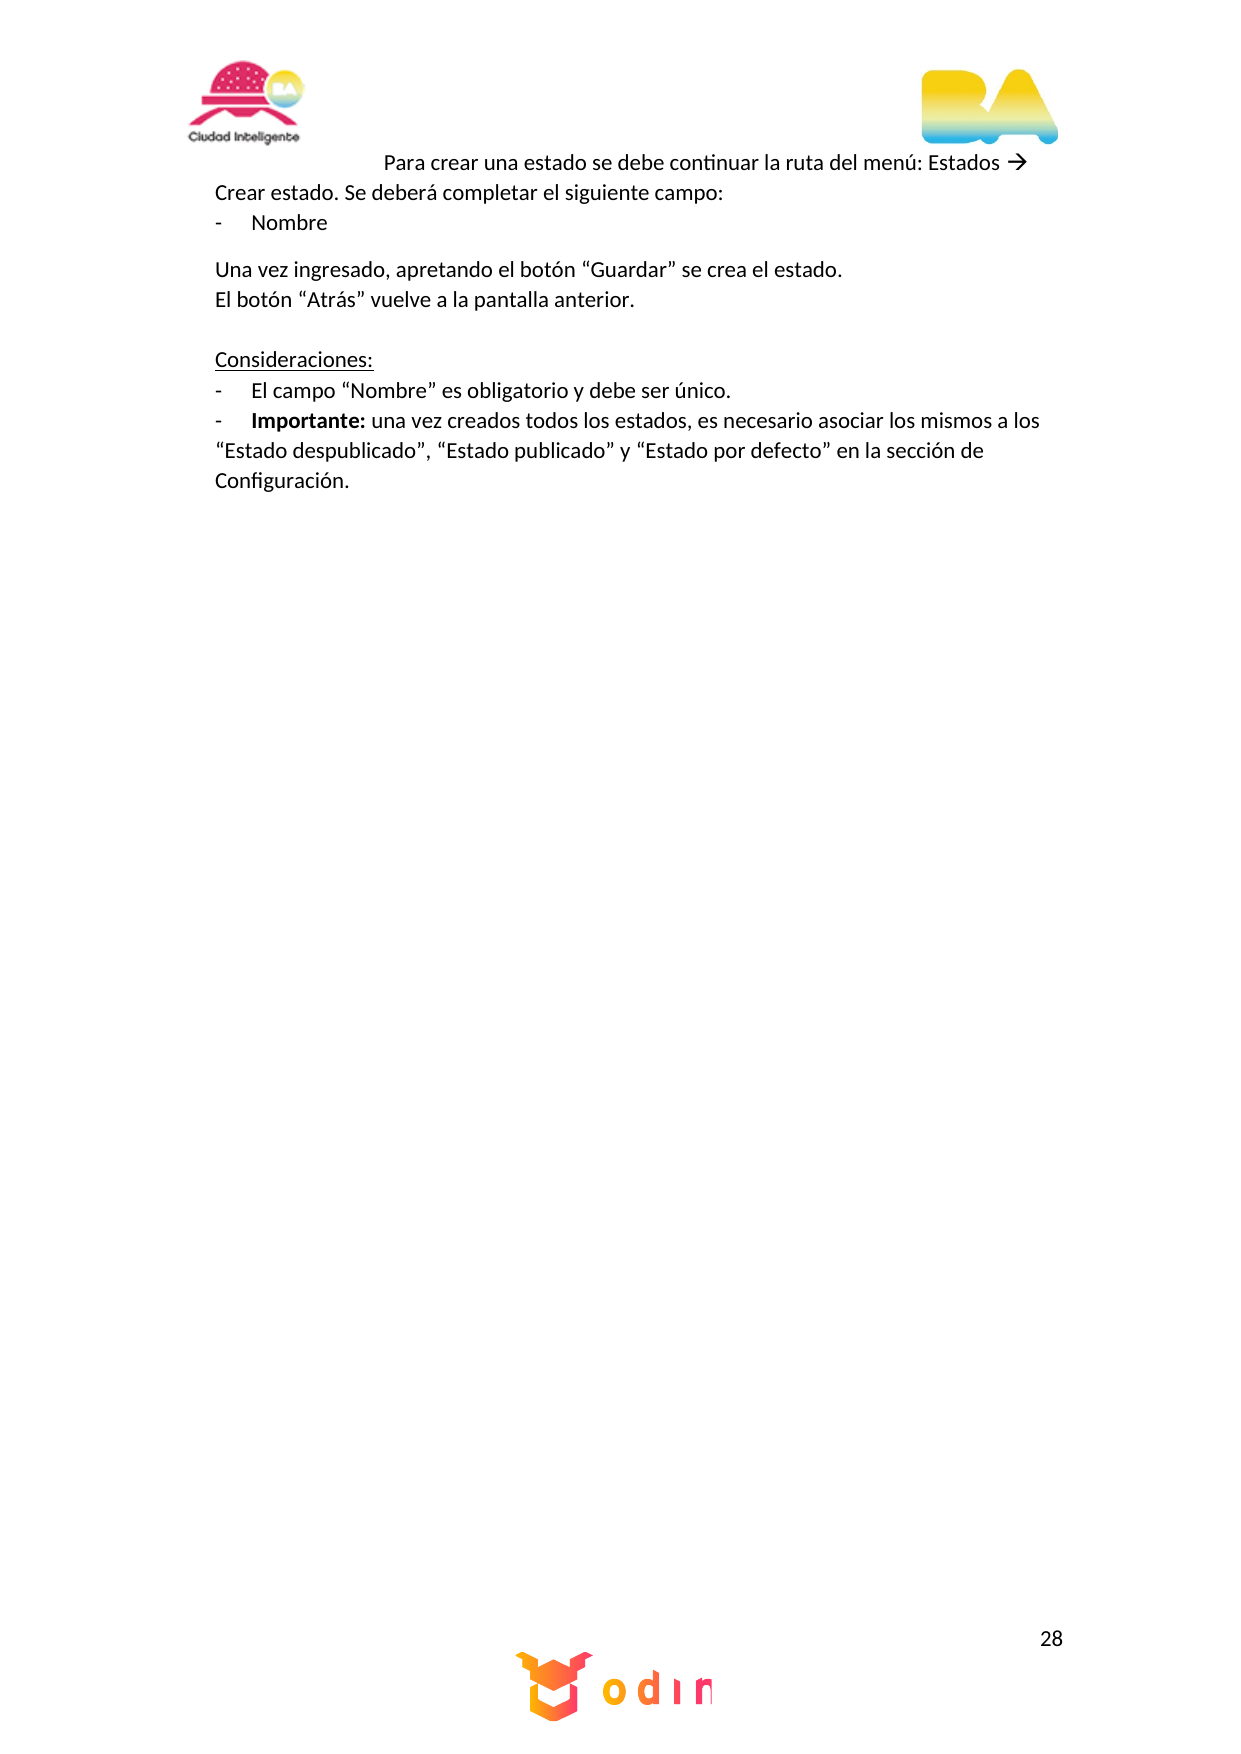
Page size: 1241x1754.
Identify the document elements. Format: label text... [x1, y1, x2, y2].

text Una vez ingresado, apretando el botón “Guardar” se crea el estado. El botón “Atrás” vuelve a la pantalla anterior. Consideraciones: - El campo “Nombre” es obligatorio y debe ser único. - Importante: una vez creados todos los estados, es necesario asociar los mismos a los “Estado despublicado”, “Estado publicado” y “Estado por defecto” en la sección de Configuración. [215, 255, 1063, 494]
picture [917, 65, 1058, 144]
picture [514, 1652, 712, 1721]
text Para crear una estado se debe continuar la ruta del menú: Estados Crear estado. Se deberá completar el siguiente campo: - Nombre [215, 148, 1063, 236]
picture [177, 45, 326, 162]
